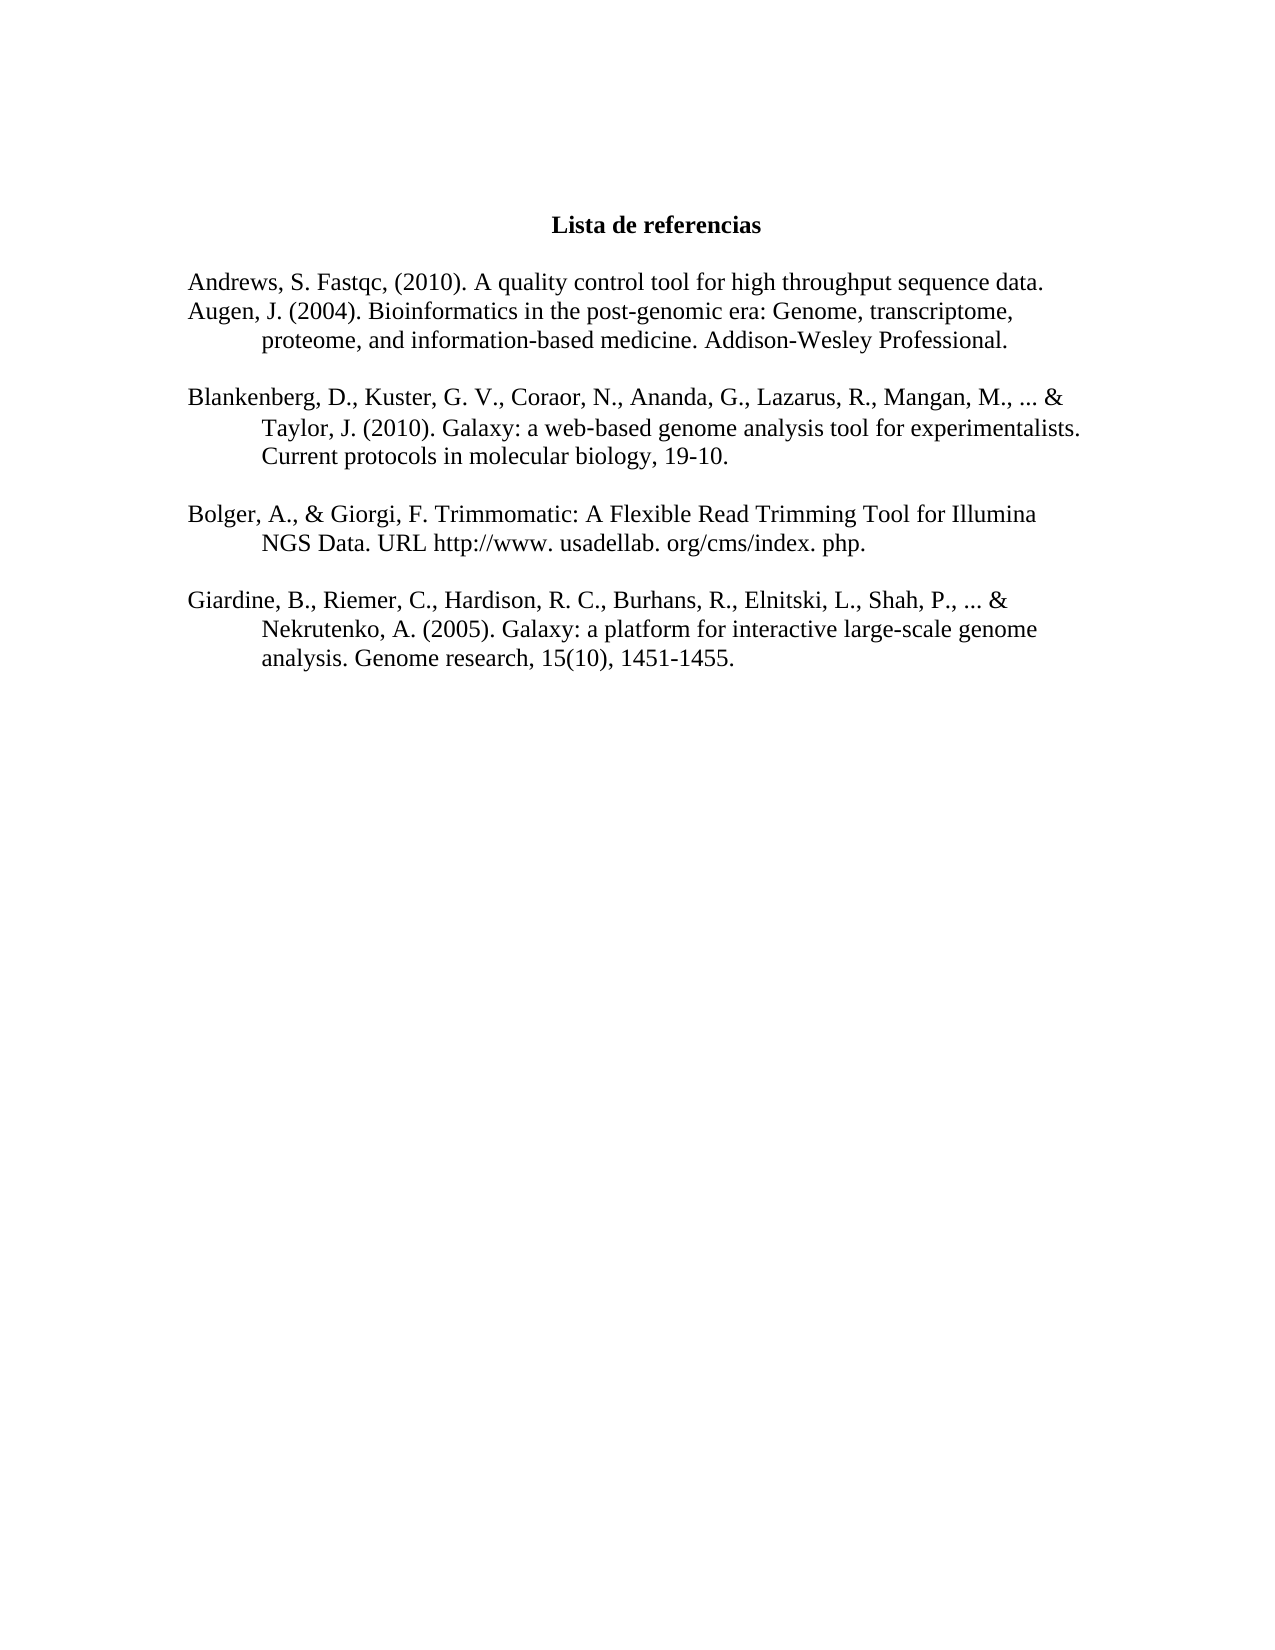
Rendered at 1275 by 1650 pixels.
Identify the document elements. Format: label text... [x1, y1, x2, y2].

subtitle Lista de referencias [225, 210, 1087, 239]
text Andrews, S. Fastqc, (2010). A quality control tool for high throughput sequence data. [187, 267, 1087, 296]
text Giardine, B., Riemer, C., Hardison, R. C., Burhans, R., Elnitski, L., Shah, P., ... & Nekrutenko, A. (2005). Galaxy: a platform for interactive large-scale genome analysis. Genome research, 15(10), 1451-1455. [187, 585, 1087, 671]
text Blankenberg, D., Kuster, G. V., Coraor, N., Ananda, G., Lazarus, R., Mangan, M., ... & Taylor, J. (2010). Galaxy: a web‐based genome analysis tool for experimentalists. Current protocols in molecular biology, 19-10. [187, 382, 1087, 470]
text Augen, J. (2004). Bioinformatics in the post-genomic era: Genome, transcriptome, proteome, and information-based medicine. Addison-Wesley Professional. [187, 296, 1087, 354]
text Bolger, A., & Giorgi, F. Trimmomatic: A Flexible Read Trimming Tool for Illumina NGS Data. URL http://www. usadellab. org/cms/index. php. [187, 499, 1087, 556]
